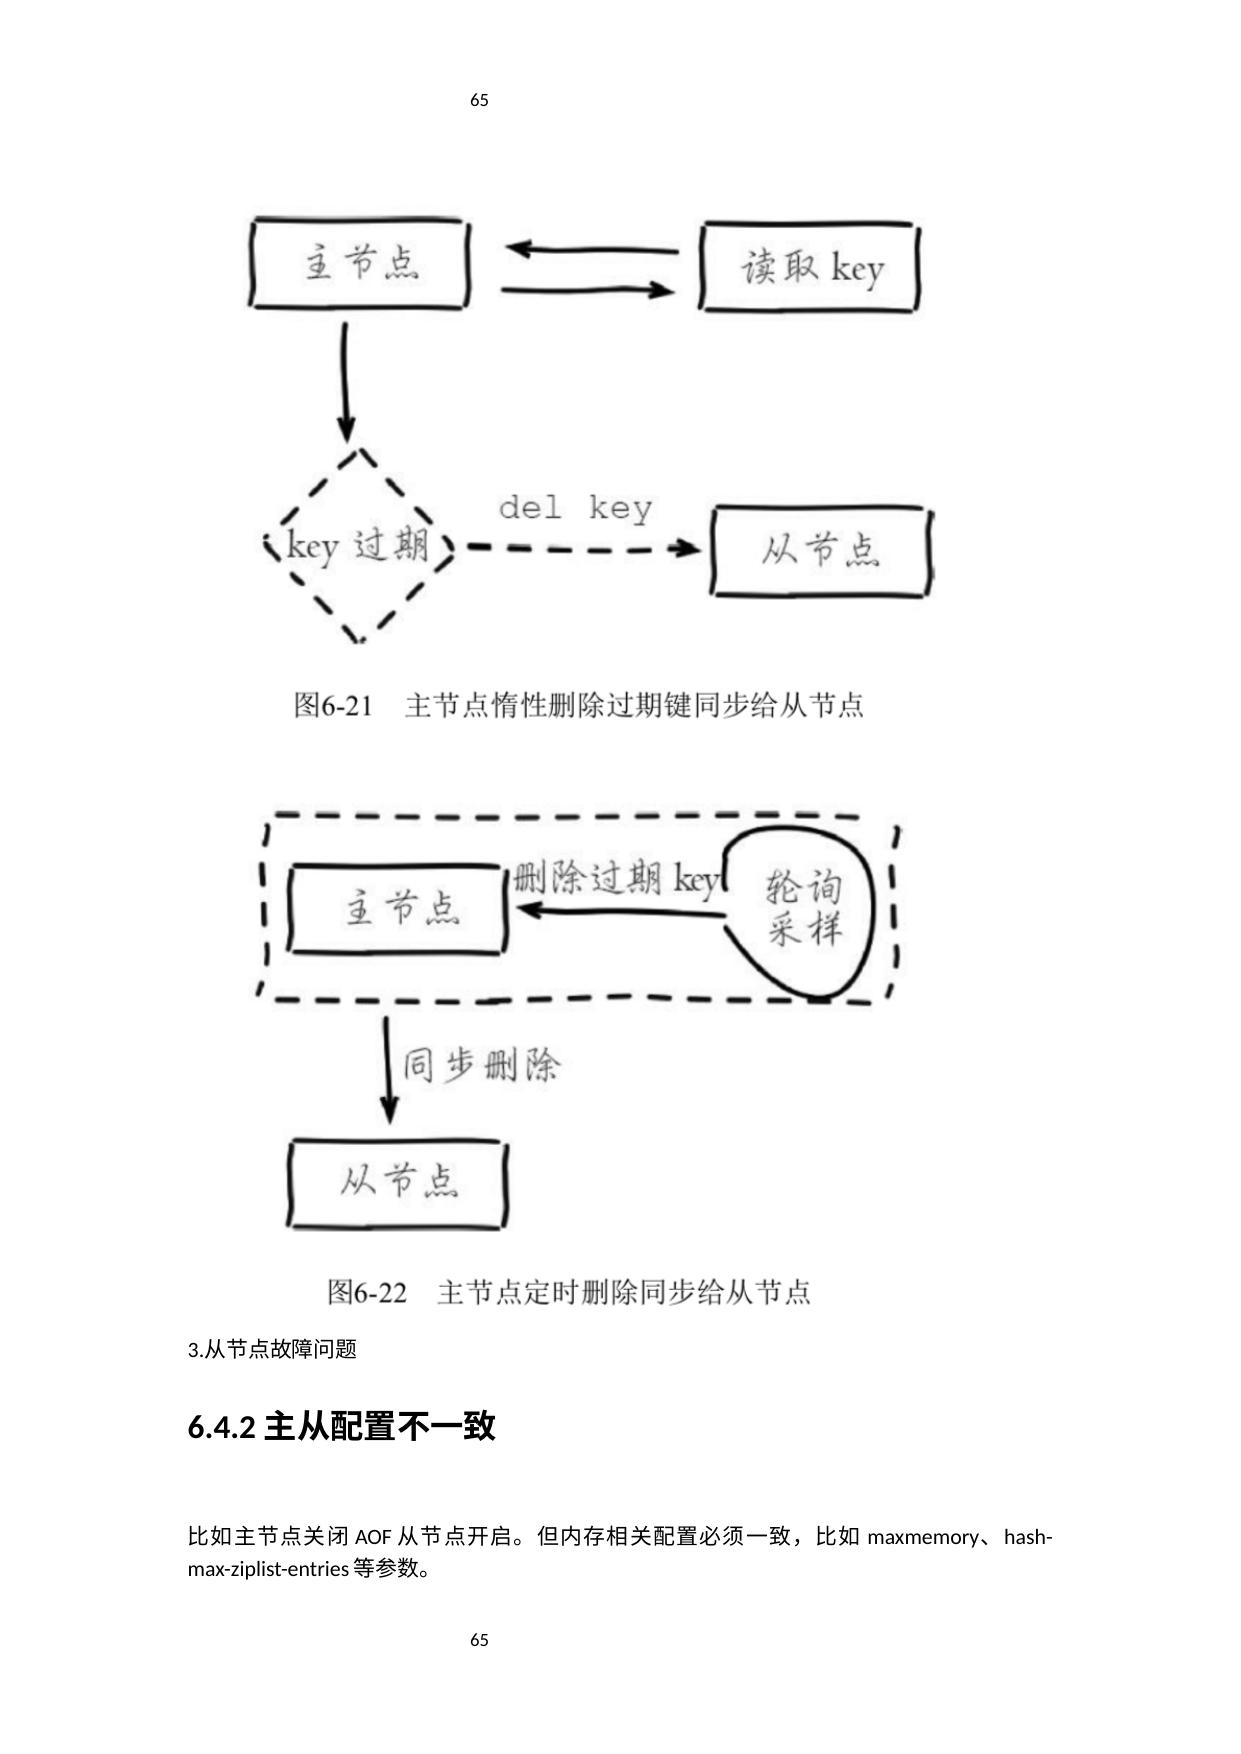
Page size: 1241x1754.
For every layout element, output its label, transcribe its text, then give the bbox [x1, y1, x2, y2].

subtitle 6.4.2 主从配置不一致 [187, 1392, 1053, 1457]
text 比如主节点关闭AOF从节点开启。但内存相关配置必须一致，比如maxmemory、hash-max-ziplist-entries等参数。 [187, 1518, 1053, 1583]
picture [187, 779, 942, 1315]
list 从节点故障问题 [187, 1332, 1053, 1364]
picture [187, 162, 992, 752]
